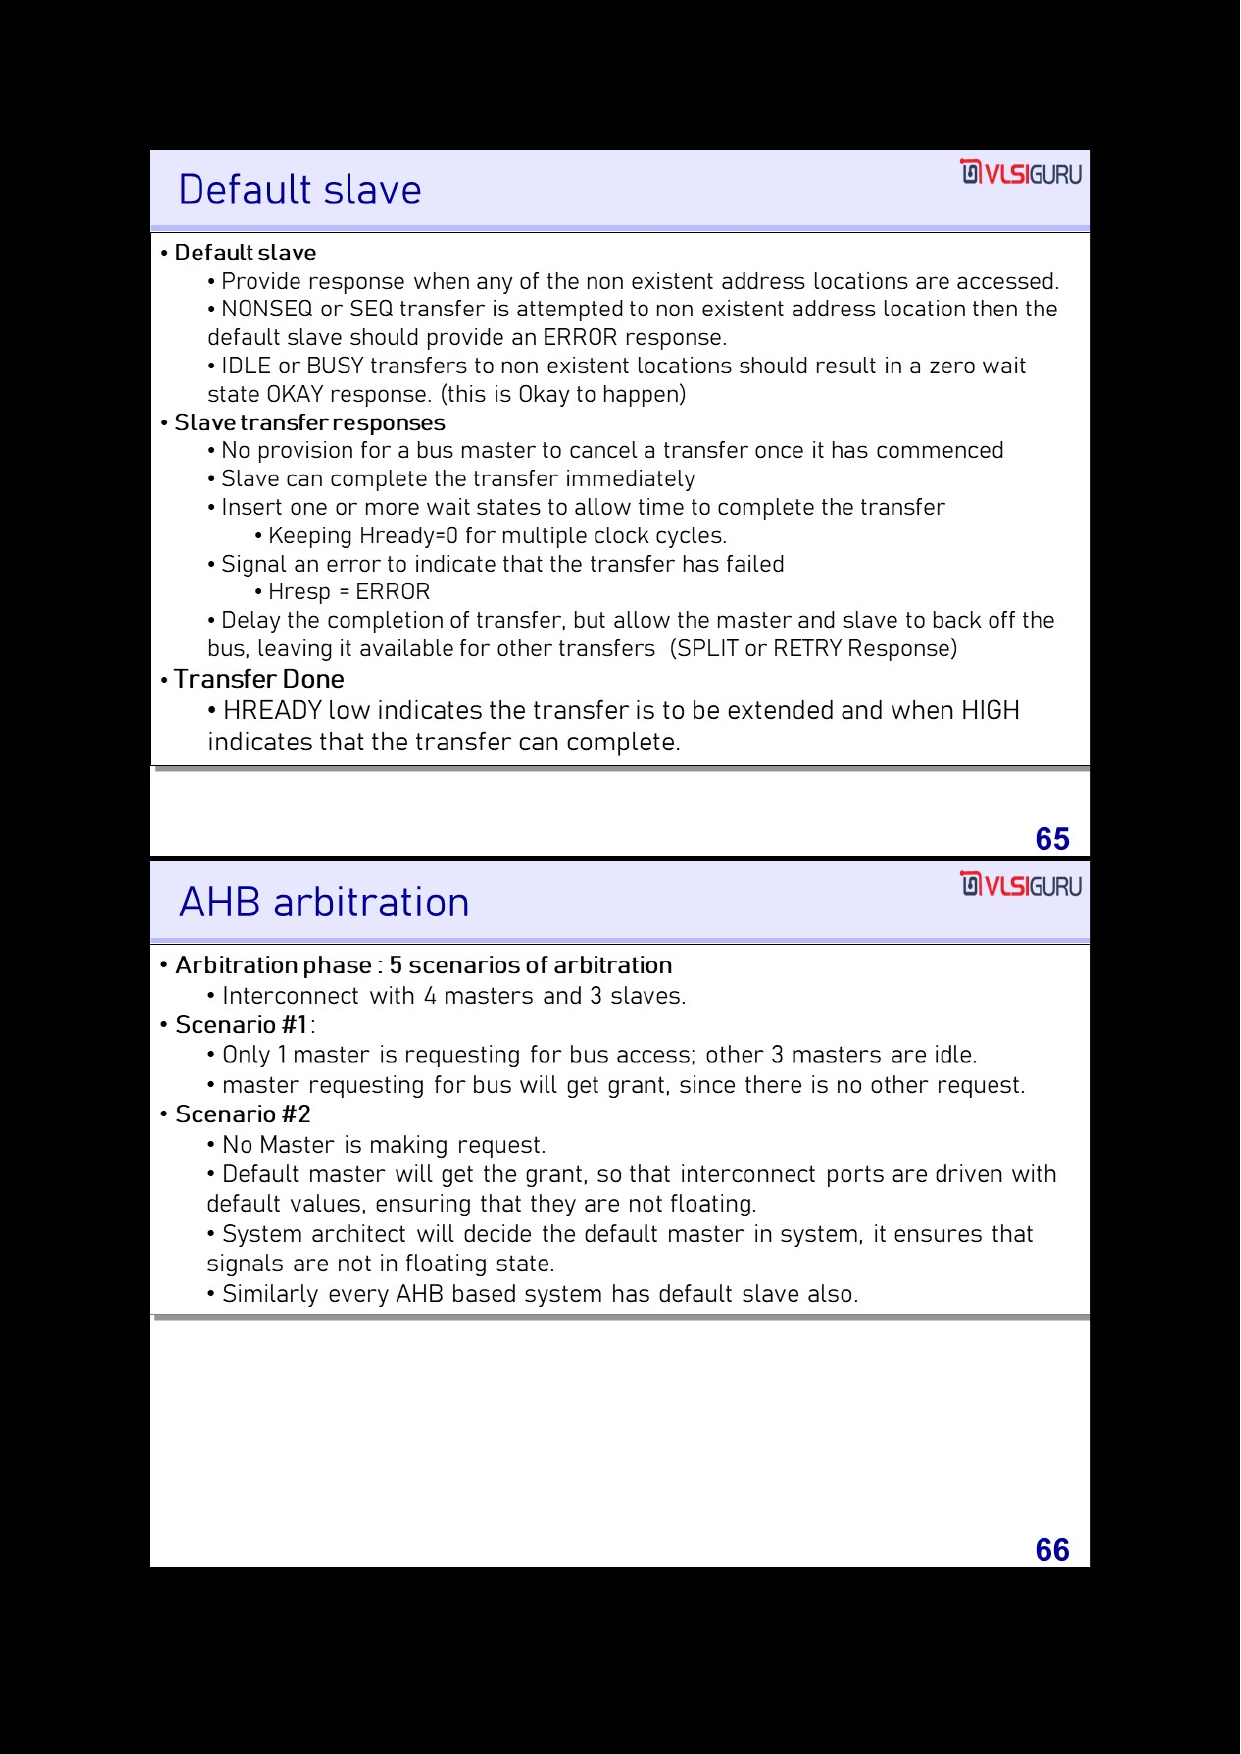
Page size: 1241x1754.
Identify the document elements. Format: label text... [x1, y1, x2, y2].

picture [150, 861, 1091, 1567]
picture [150, 150, 1091, 856]
